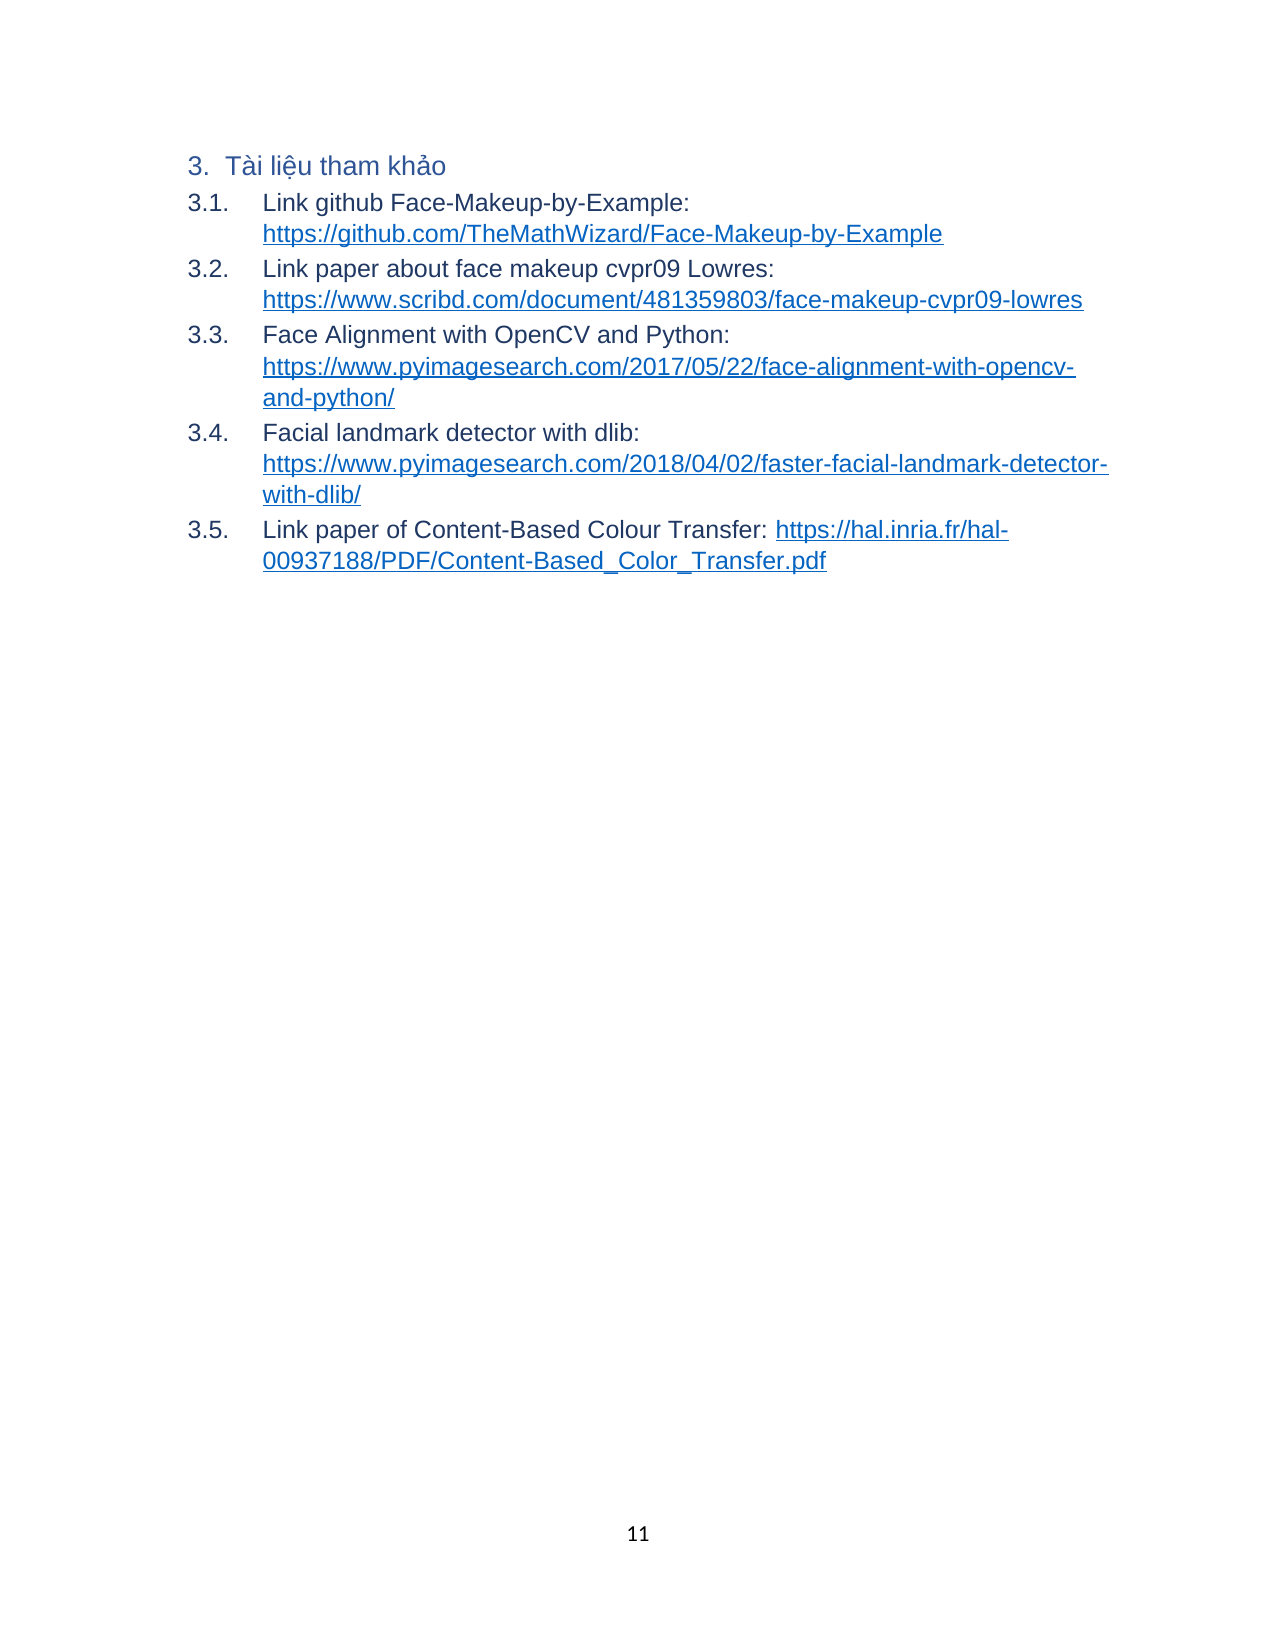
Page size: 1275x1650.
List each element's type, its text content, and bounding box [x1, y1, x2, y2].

subtitle Link github Face-Makeup-by-Example: https://github.com/TheMathWizard/Face-Makeup-by-Example [187, 188, 1125, 248]
subtitle Link paper about face makeup cvpr09 Lowres: https://www.scribd.com/document/481359803/face-makeup-cvpr09-lowres [187, 254, 1125, 314]
subtitle Facial landmark detector with dlib: https://www.pyimagesearch.com/2018/04/02/faster-facial-landmark-detector-with-dlib/ [187, 418, 1125, 508]
subtitle Tài liệu tham khảo [187, 150, 1125, 181]
subtitle Face Alignment with OpenCV and Python: https://www.pyimagesearch.com/2017/05/22/face-alignment-with-opencv-and-python/ [187, 320, 1125, 411]
subtitle Link paper of Content-Based Colour Transfer: https://hal.inria.fr/hal-00937188/PDF/Content-Based_Color_Transfer.pdf [187, 515, 1125, 575]
